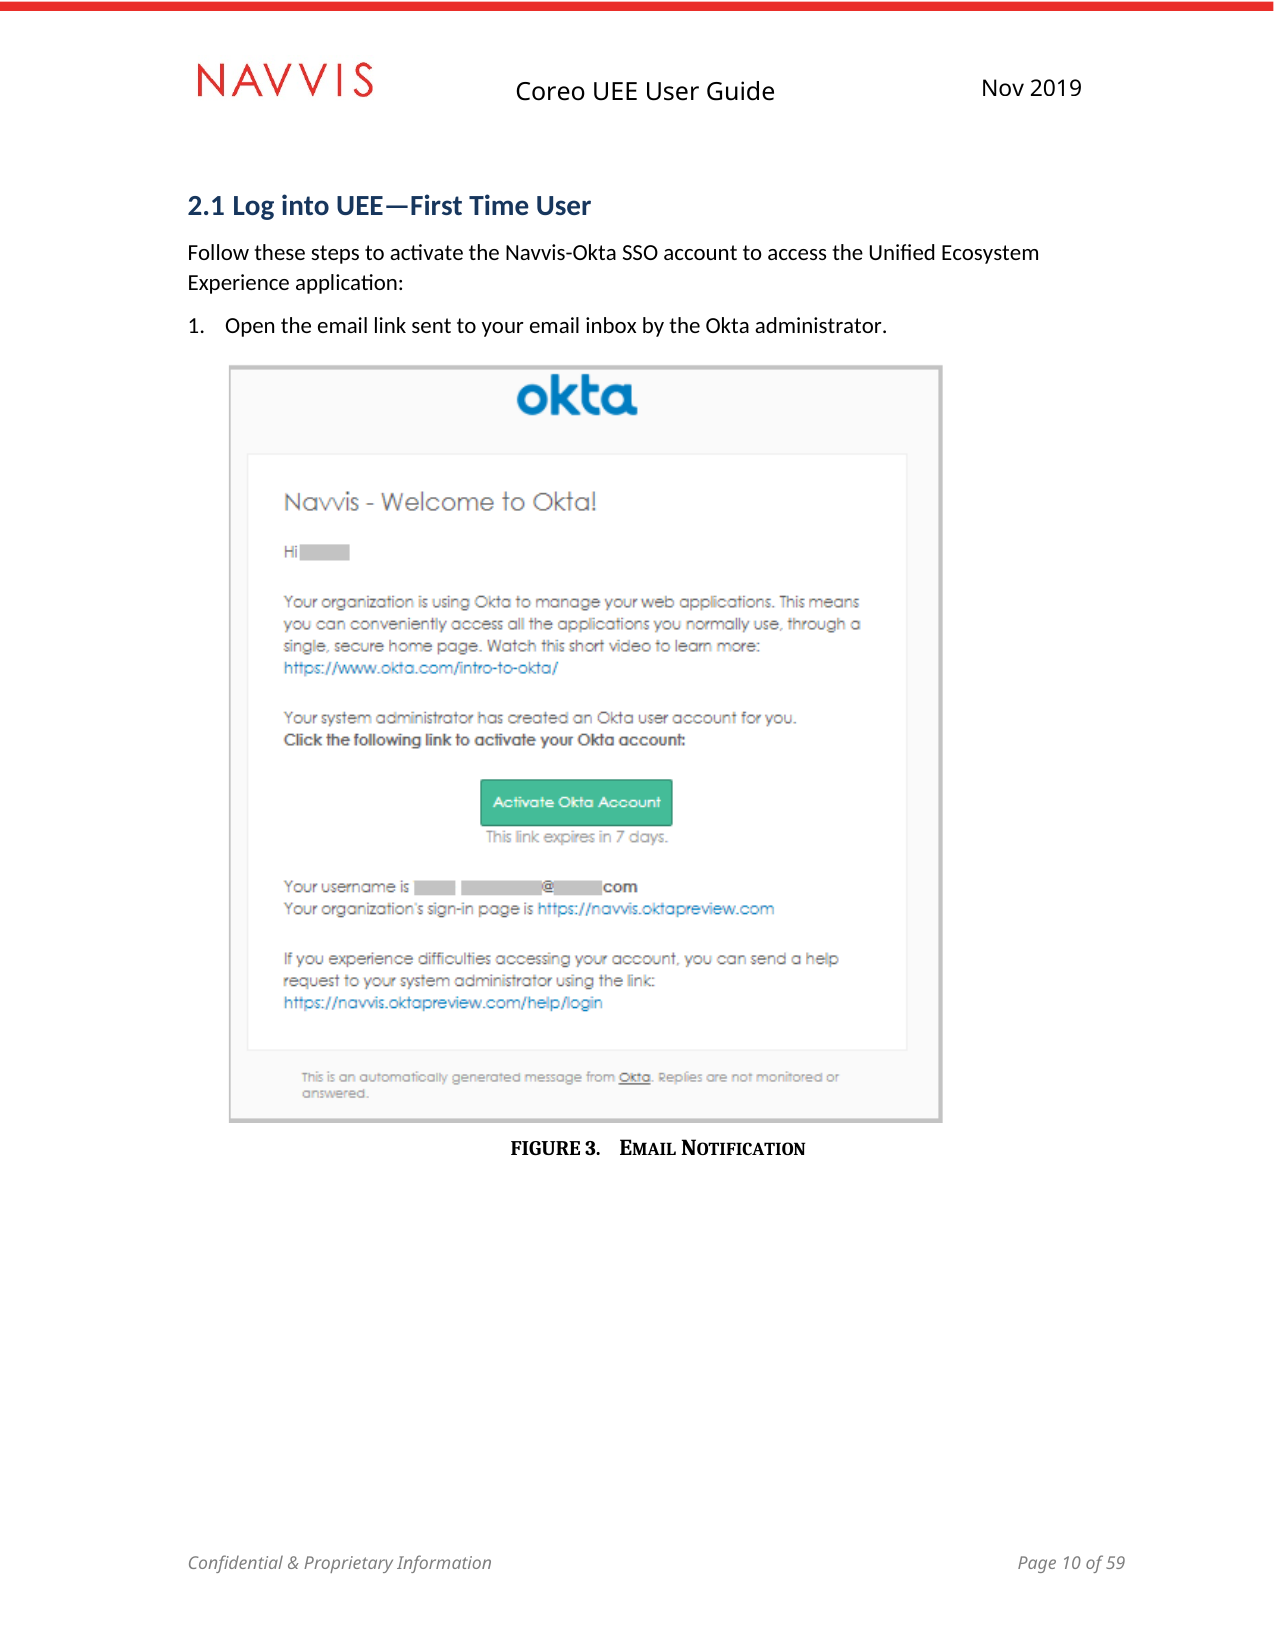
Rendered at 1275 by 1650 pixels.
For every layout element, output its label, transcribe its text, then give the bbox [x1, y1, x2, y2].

text Follow these steps to activate the Navvis-Okta SSO account to access the Unified Ecosystem Experience application: [187, 238, 1087, 296]
text Email Notification [229, 1135, 1087, 1161]
subtitle Log into UEE—First Time User [187, 187, 1087, 223]
list Open the email link sent to your email inbox by the Okta administrator. [187, 312, 1087, 340]
picture [187, 55, 383, 104]
picture [228, 364, 943, 1123]
